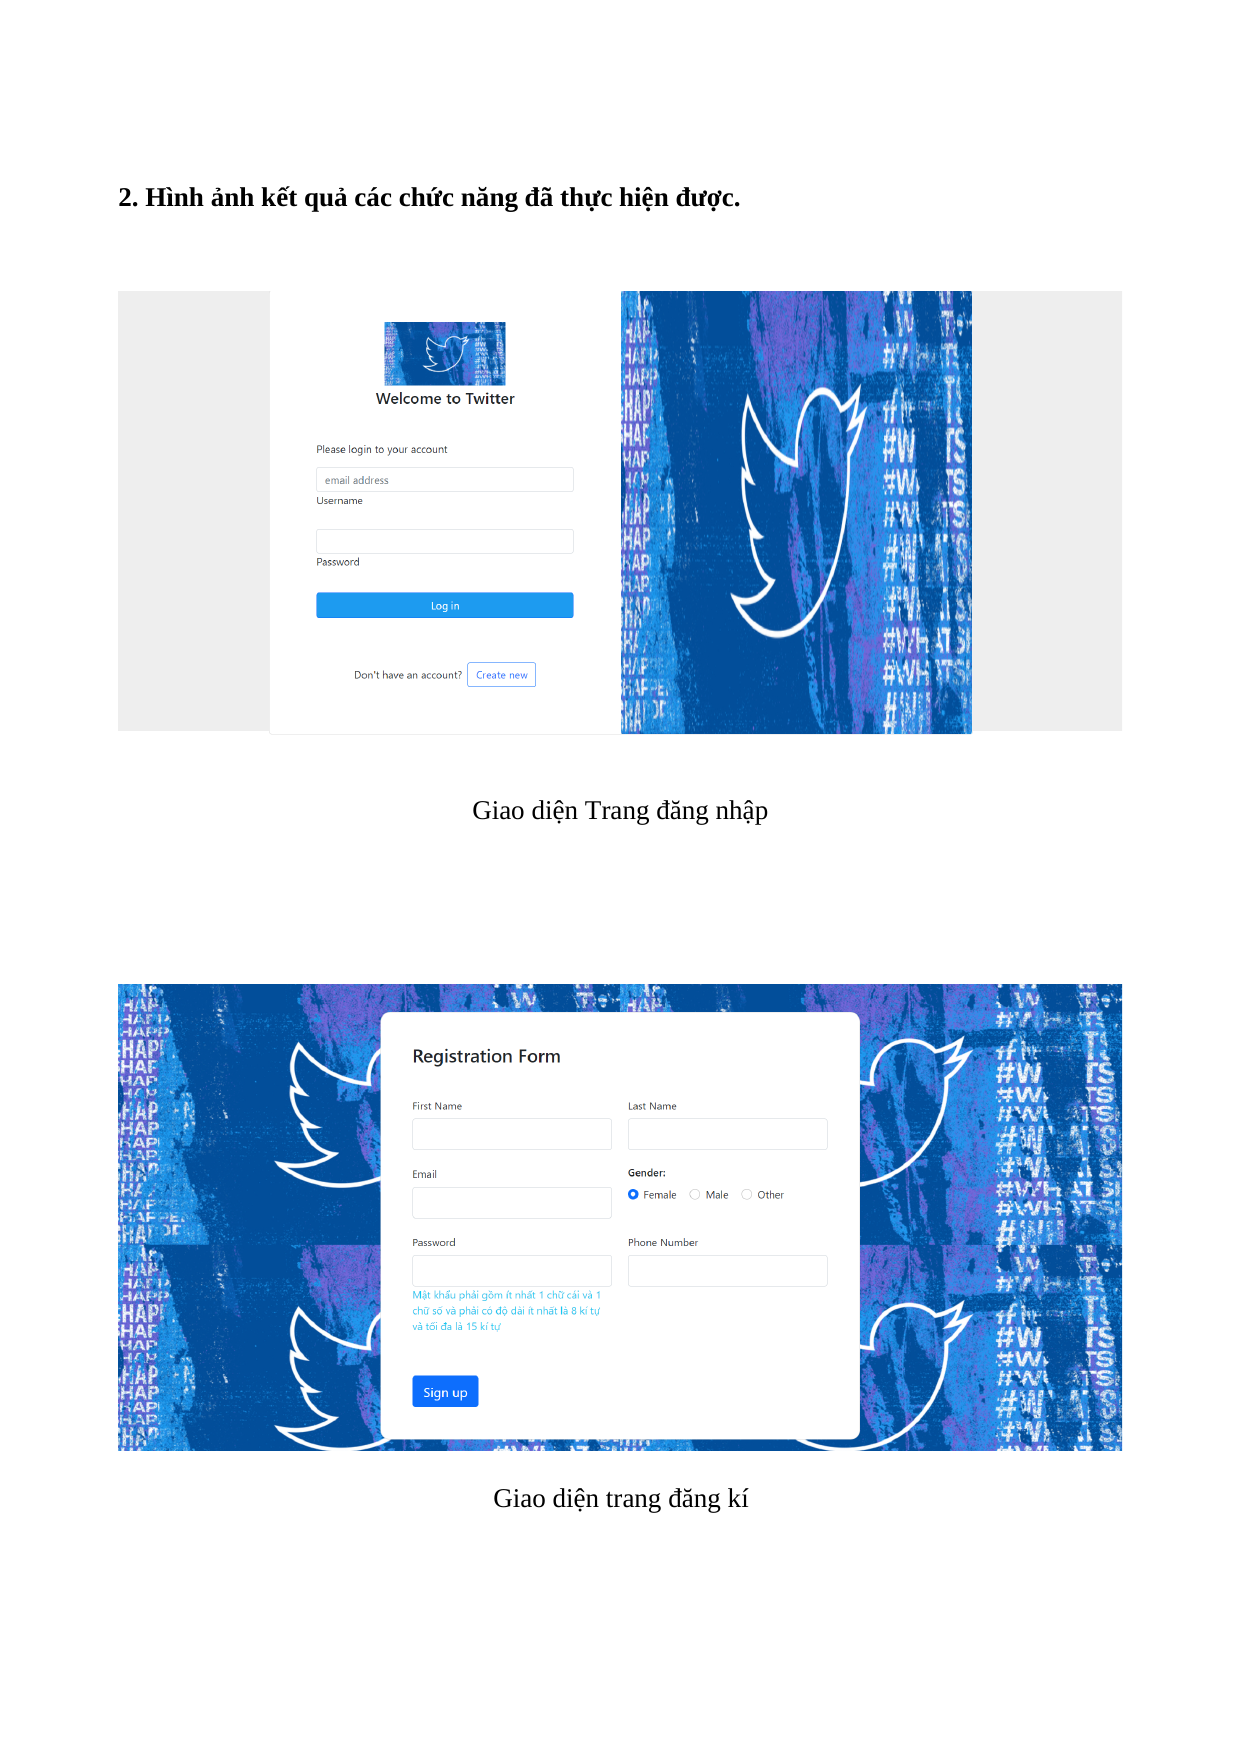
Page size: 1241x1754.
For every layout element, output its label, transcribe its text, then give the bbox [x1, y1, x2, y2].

text 2. Hình ảnh kết quả các chức năng đã thực hiện được. [118, 181, 1122, 213]
picture [118, 291, 1123, 762]
text Giao diện Trang đăng nhập [118, 794, 1122, 825]
picture [118, 984, 1123, 1451]
text Giao diện trang đăng kí [118, 1482, 1122, 1514]
